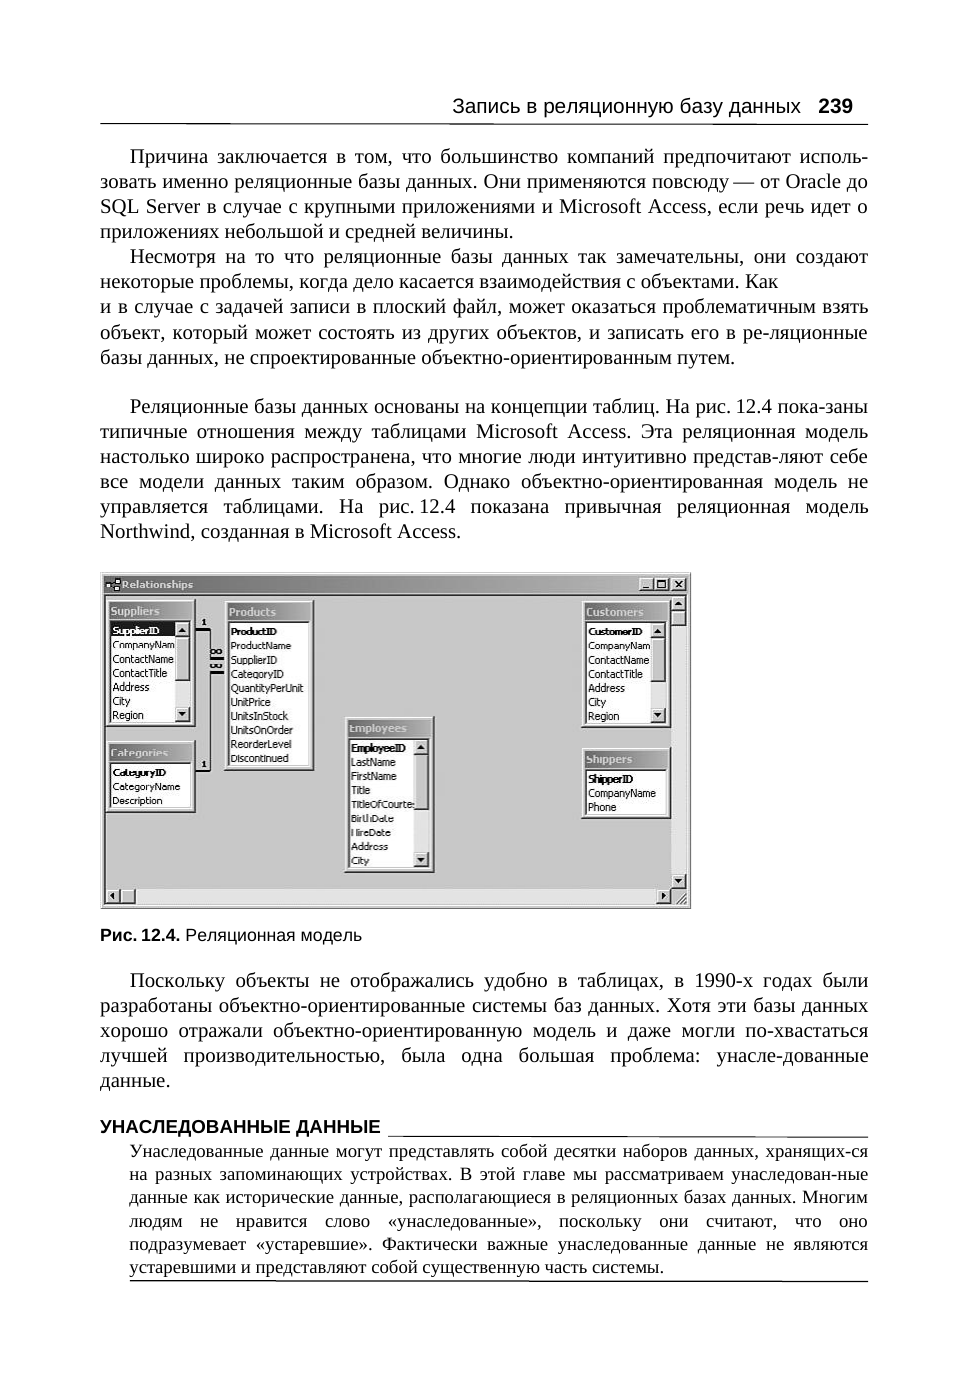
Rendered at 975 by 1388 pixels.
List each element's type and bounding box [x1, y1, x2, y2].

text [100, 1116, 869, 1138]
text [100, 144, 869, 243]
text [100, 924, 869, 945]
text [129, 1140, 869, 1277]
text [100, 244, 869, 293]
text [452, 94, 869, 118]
picture [100, 572, 692, 909]
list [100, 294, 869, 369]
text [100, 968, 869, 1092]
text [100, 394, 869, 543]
